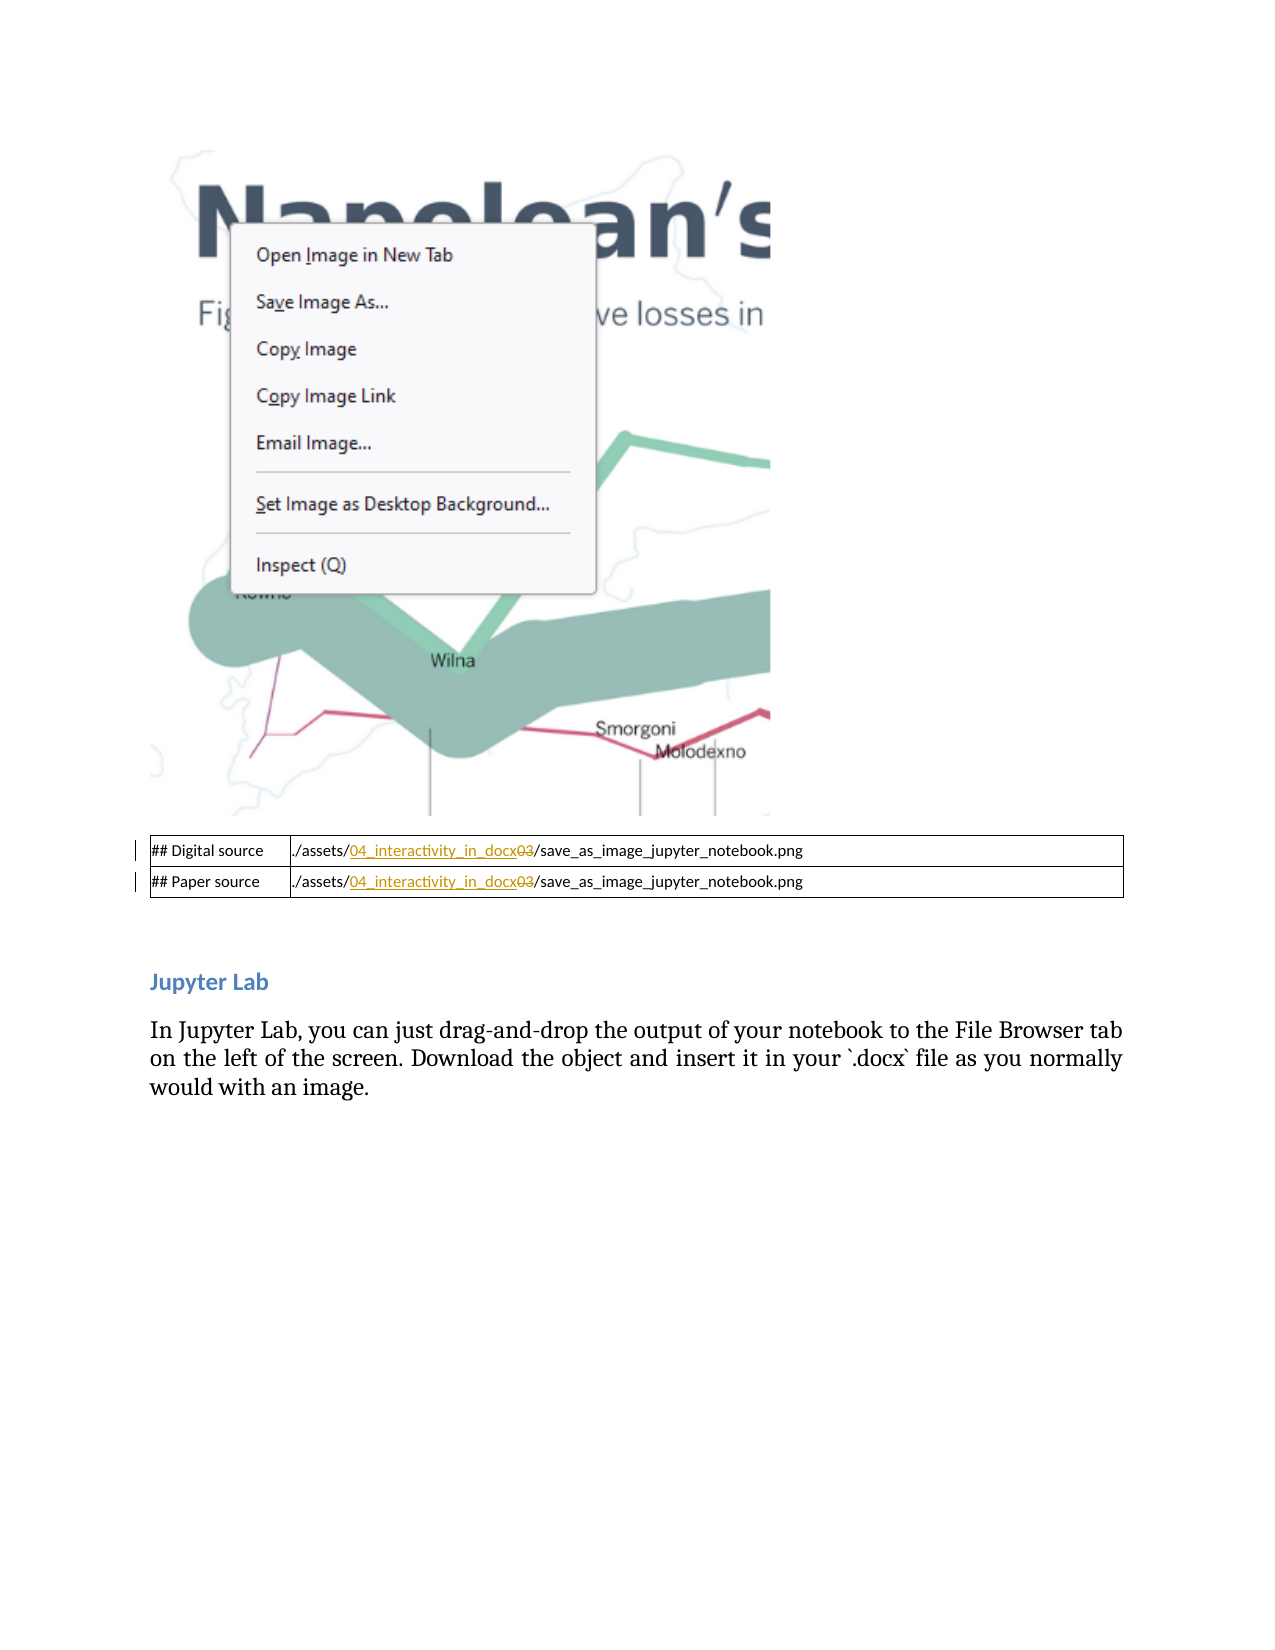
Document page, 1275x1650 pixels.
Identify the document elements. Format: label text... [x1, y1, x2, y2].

table_cell ./assets//save_as_image_jupyter_notebook.png [291, 867, 1123, 897]
text In Jupyter Lab, you can just drag-and-drop the output of your notebook to the File Browser tab on the left of the screen. Download the object and insert it in your `.docx` file as you normally would with an image. [150, 1016, 1125, 1102]
table_header ## Digital source [151, 836, 290, 866]
subtitle Jupyter Lab [150, 966, 1125, 997]
picture [150, 150, 771, 816]
table_header ./assets//save_as_image_jupyter_notebook.png [291, 836, 1123, 866]
table_cell ## Paper source [151, 867, 290, 897]
